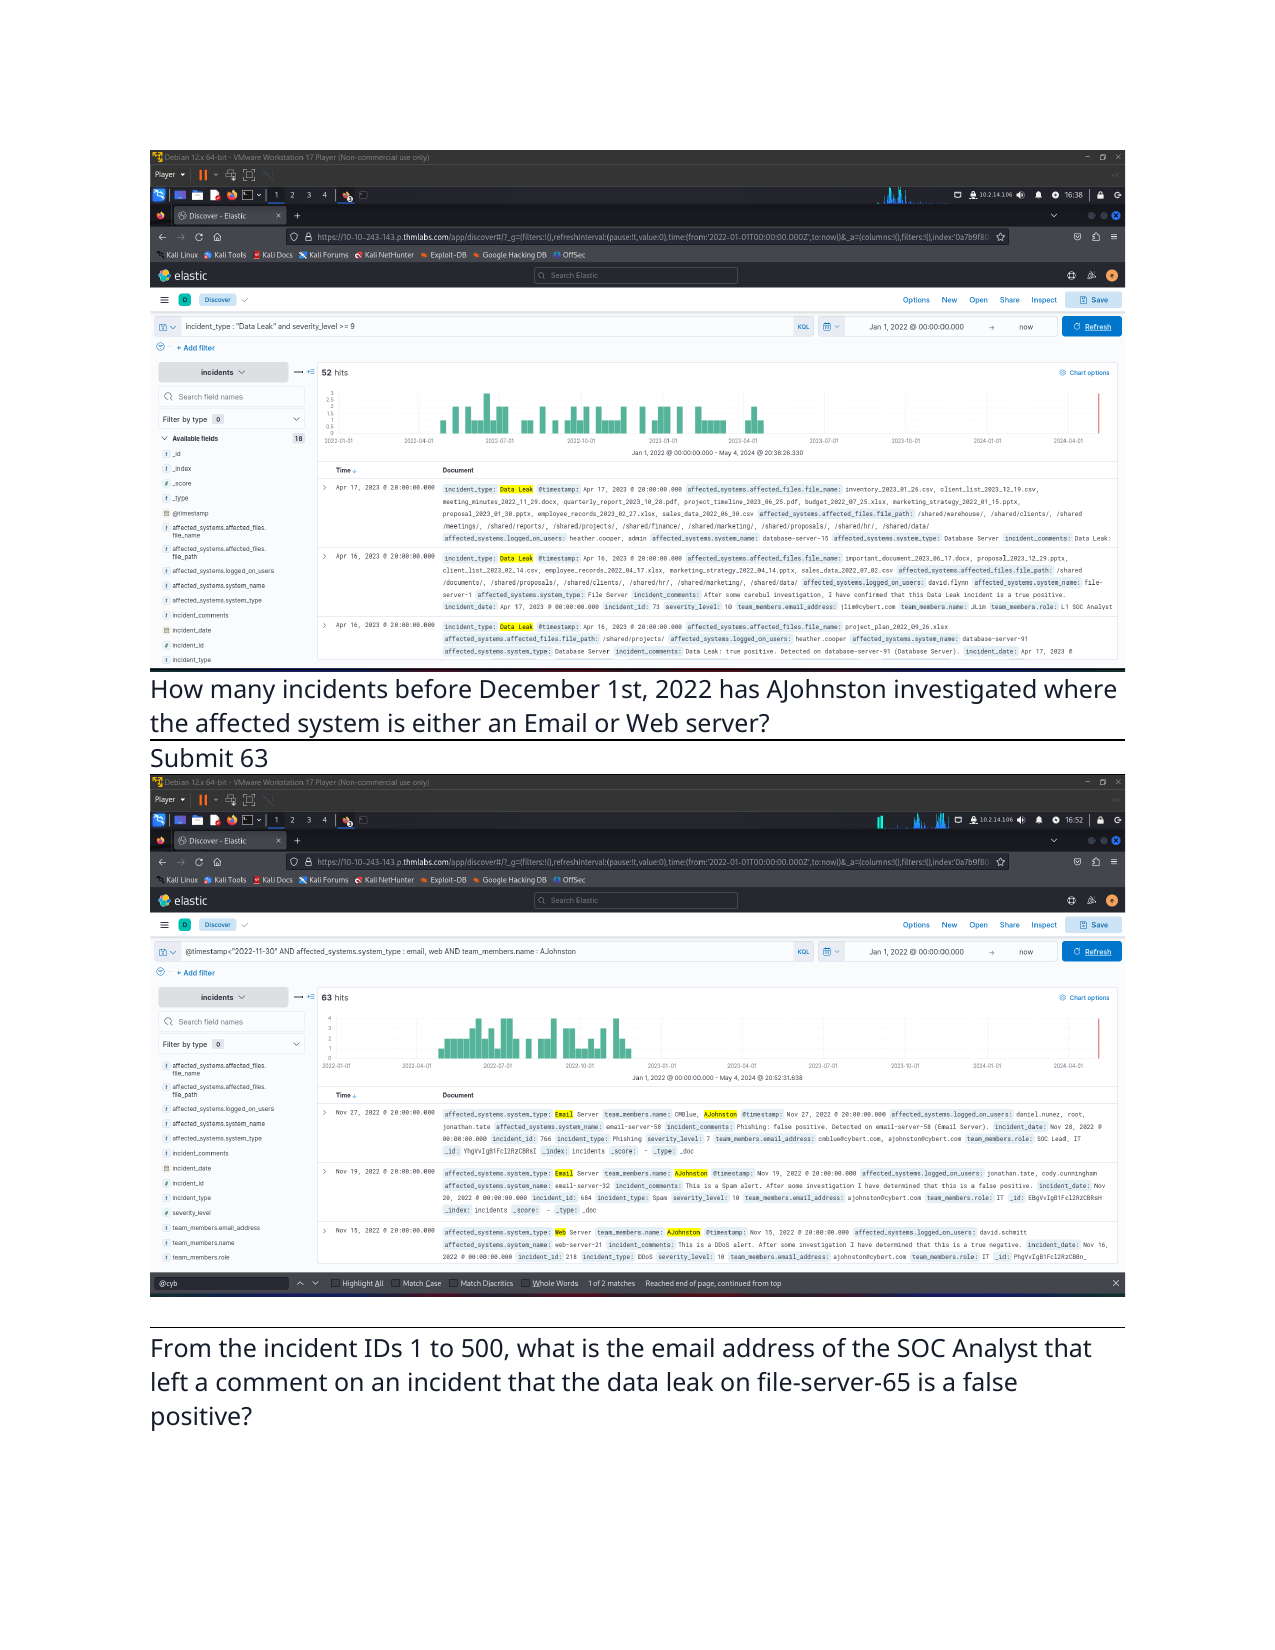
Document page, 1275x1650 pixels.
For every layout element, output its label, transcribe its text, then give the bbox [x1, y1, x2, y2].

picture [150, 150, 1125, 669]
text From the incident IDs 1 to 500, what is the email address of the SOC Analyst that left a comment on an incident that the data leak on file-server-65 is a false positive? [150, 1330, 1125, 1433]
picture [150, 774, 1125, 1297]
text Submit 63 [150, 741, 1125, 774]
text How many incidents before December 1st, 2022 has AJohnston investigated where the affected system is either an Email or Web server? [150, 672, 1125, 739]
